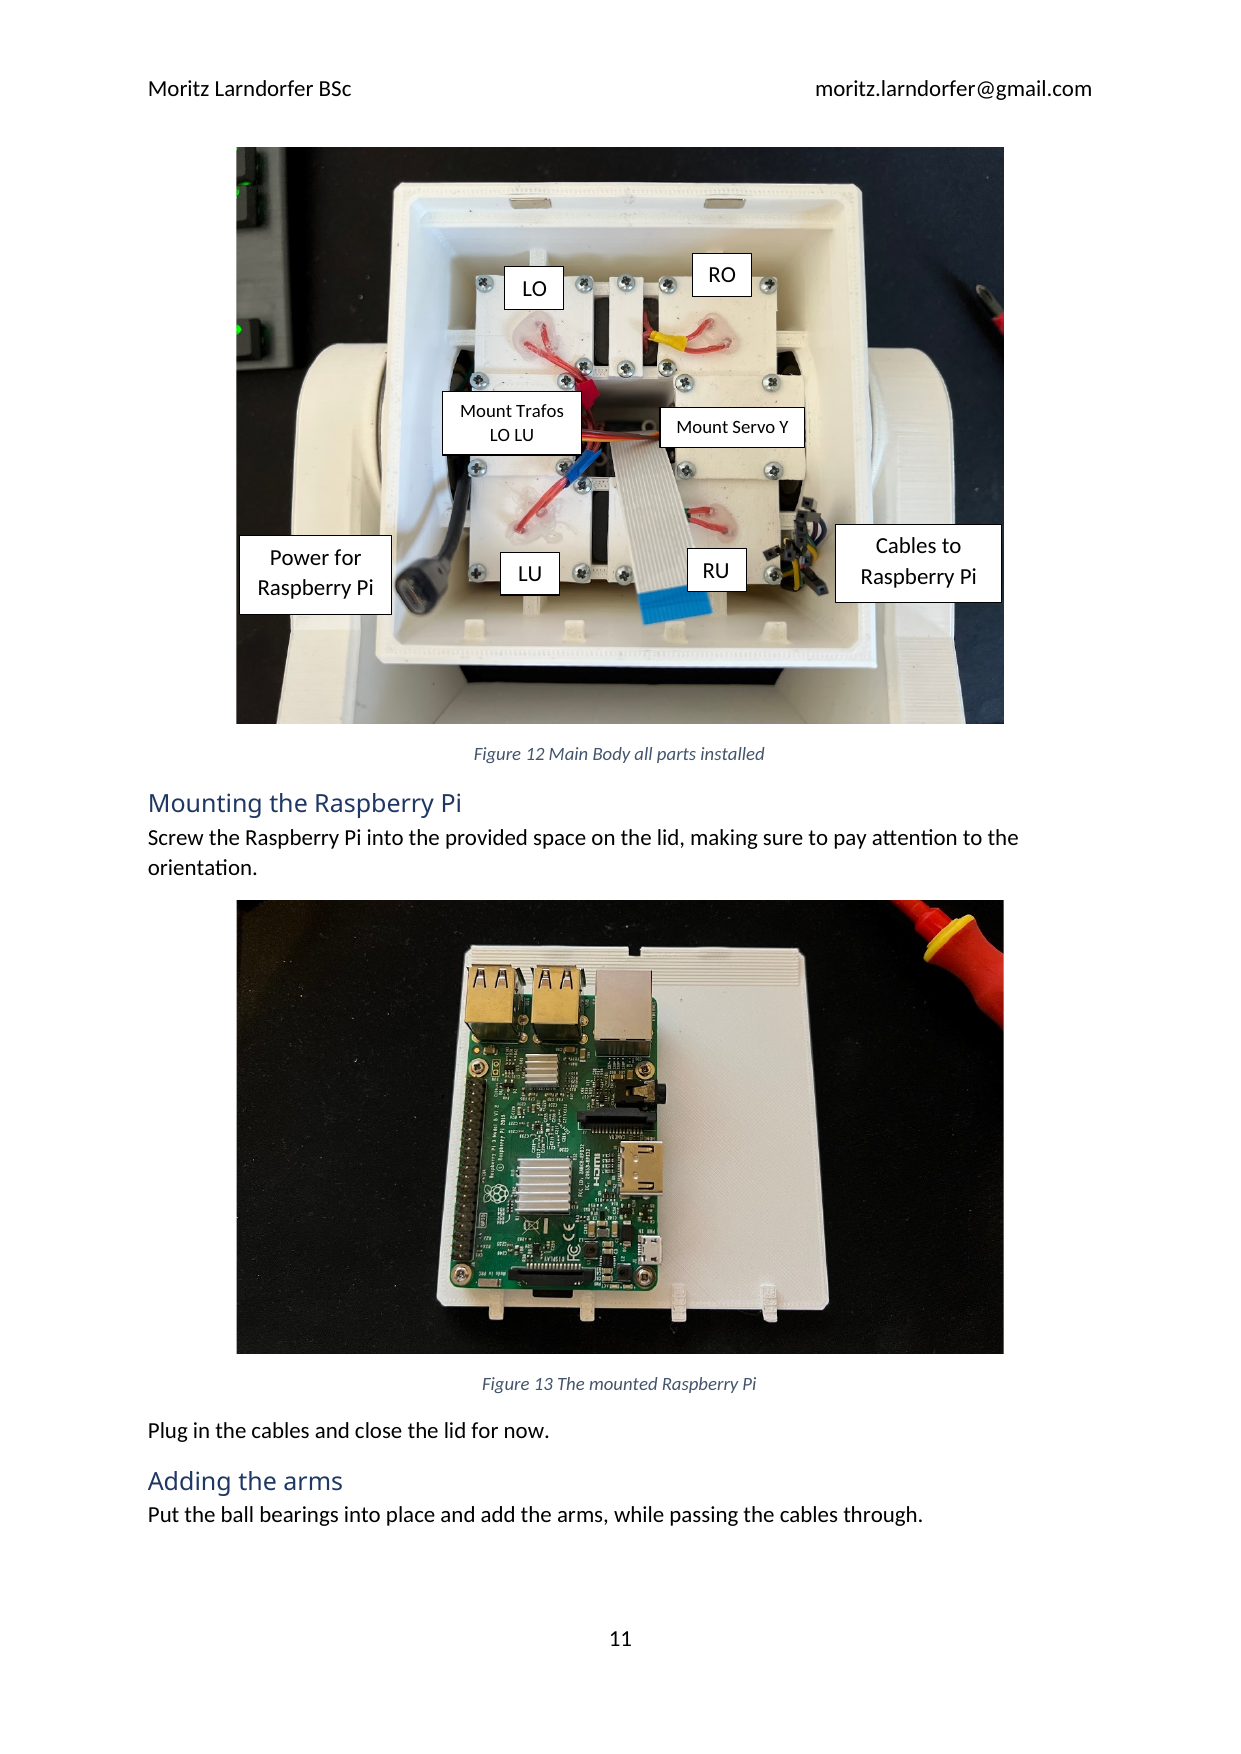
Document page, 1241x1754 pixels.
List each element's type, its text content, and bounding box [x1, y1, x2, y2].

subtitle Adding the arms [148, 1463, 1093, 1497]
text Plug in the cables and close the lid for now. [148, 1416, 1093, 1444]
subtitle Mounting the Raspberry Pi [148, 786, 1093, 820]
text Put the ball bearings into place and add the arms, while passing the cables through. [148, 1500, 1093, 1528]
text Screw the Raspberry Pi into the provided space on the lid, making sure to pay attention to the orientation. [148, 823, 1093, 881]
picture [236, 900, 1004, 1354]
picture [236, 147, 1004, 724]
text Figure 12 Main Body all parts installed [148, 742, 1093, 765]
text Figure 13 The mounted Raspberry Pi [148, 1373, 1093, 1396]
